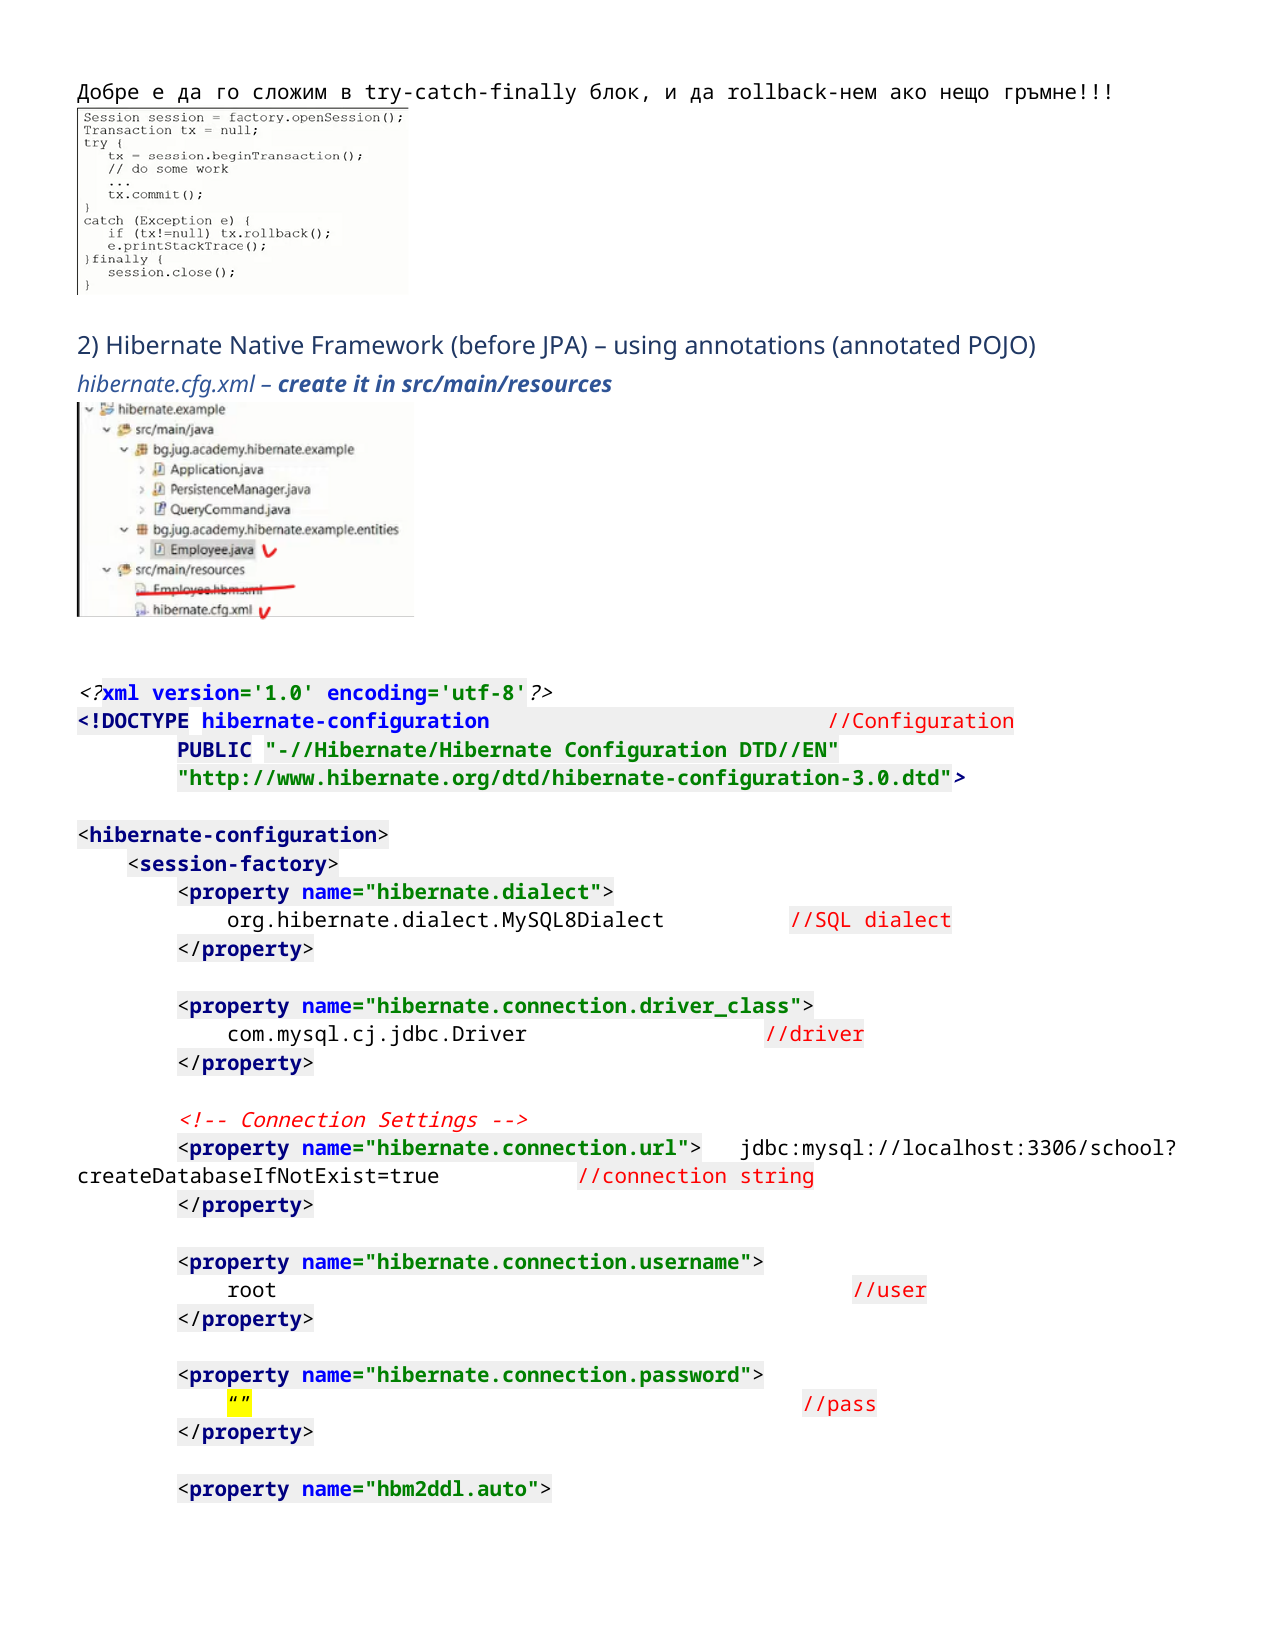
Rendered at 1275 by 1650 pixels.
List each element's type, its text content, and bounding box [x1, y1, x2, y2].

text <property name="hibernate.connection.driver_class"> com.mysql.cj.jdbc.Driver //driver </property> [77, 962, 1198, 1076]
subtitle hibernate.cfg.xml – create it in src/main/resources [77, 368, 1198, 399]
picture [76, 402, 415, 622]
text <?xml version='1.0' encoding='utf-8'?> <!DOCTYPE hibernate-configuration //Configuration PUBLIC "-//Hibernate/Hibernate Configuration DTD//EN" "http://www.hibernate.org/dtd/hibernate-configuration-3.0.dtd"> <hibernate-configuration> <session-factory> <property name="hibernate.dialect"> org.hibernate.dialect.MySQL8Dialect //SQL dialect </property> [77, 678, 1198, 962]
text <!-- Connection Settings --> <property name="hibernate.connection.url"> jdbc:mysql://localhost:3306/school?createDatabaseIfNotExist=true //connection string </property> [77, 1076, 1198, 1218]
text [77, 1446, 1198, 1503]
text Добре е да го сложим в try-catch-finally блок, и да rollback-нем ако нещо гръмне!!! [77, 77, 1198, 105]
picture [76, 105, 409, 295]
subtitle 2) Hibernate Native Framework (before JPA) – using annotations (annotated POJO) [77, 327, 1198, 361]
text <property name="hibernate.connection.username"> root //user </property> [77, 1218, 1198, 1332]
text <property name="hibernate.connection.password"> “” //pass </property> [77, 1332, 1198, 1446]
